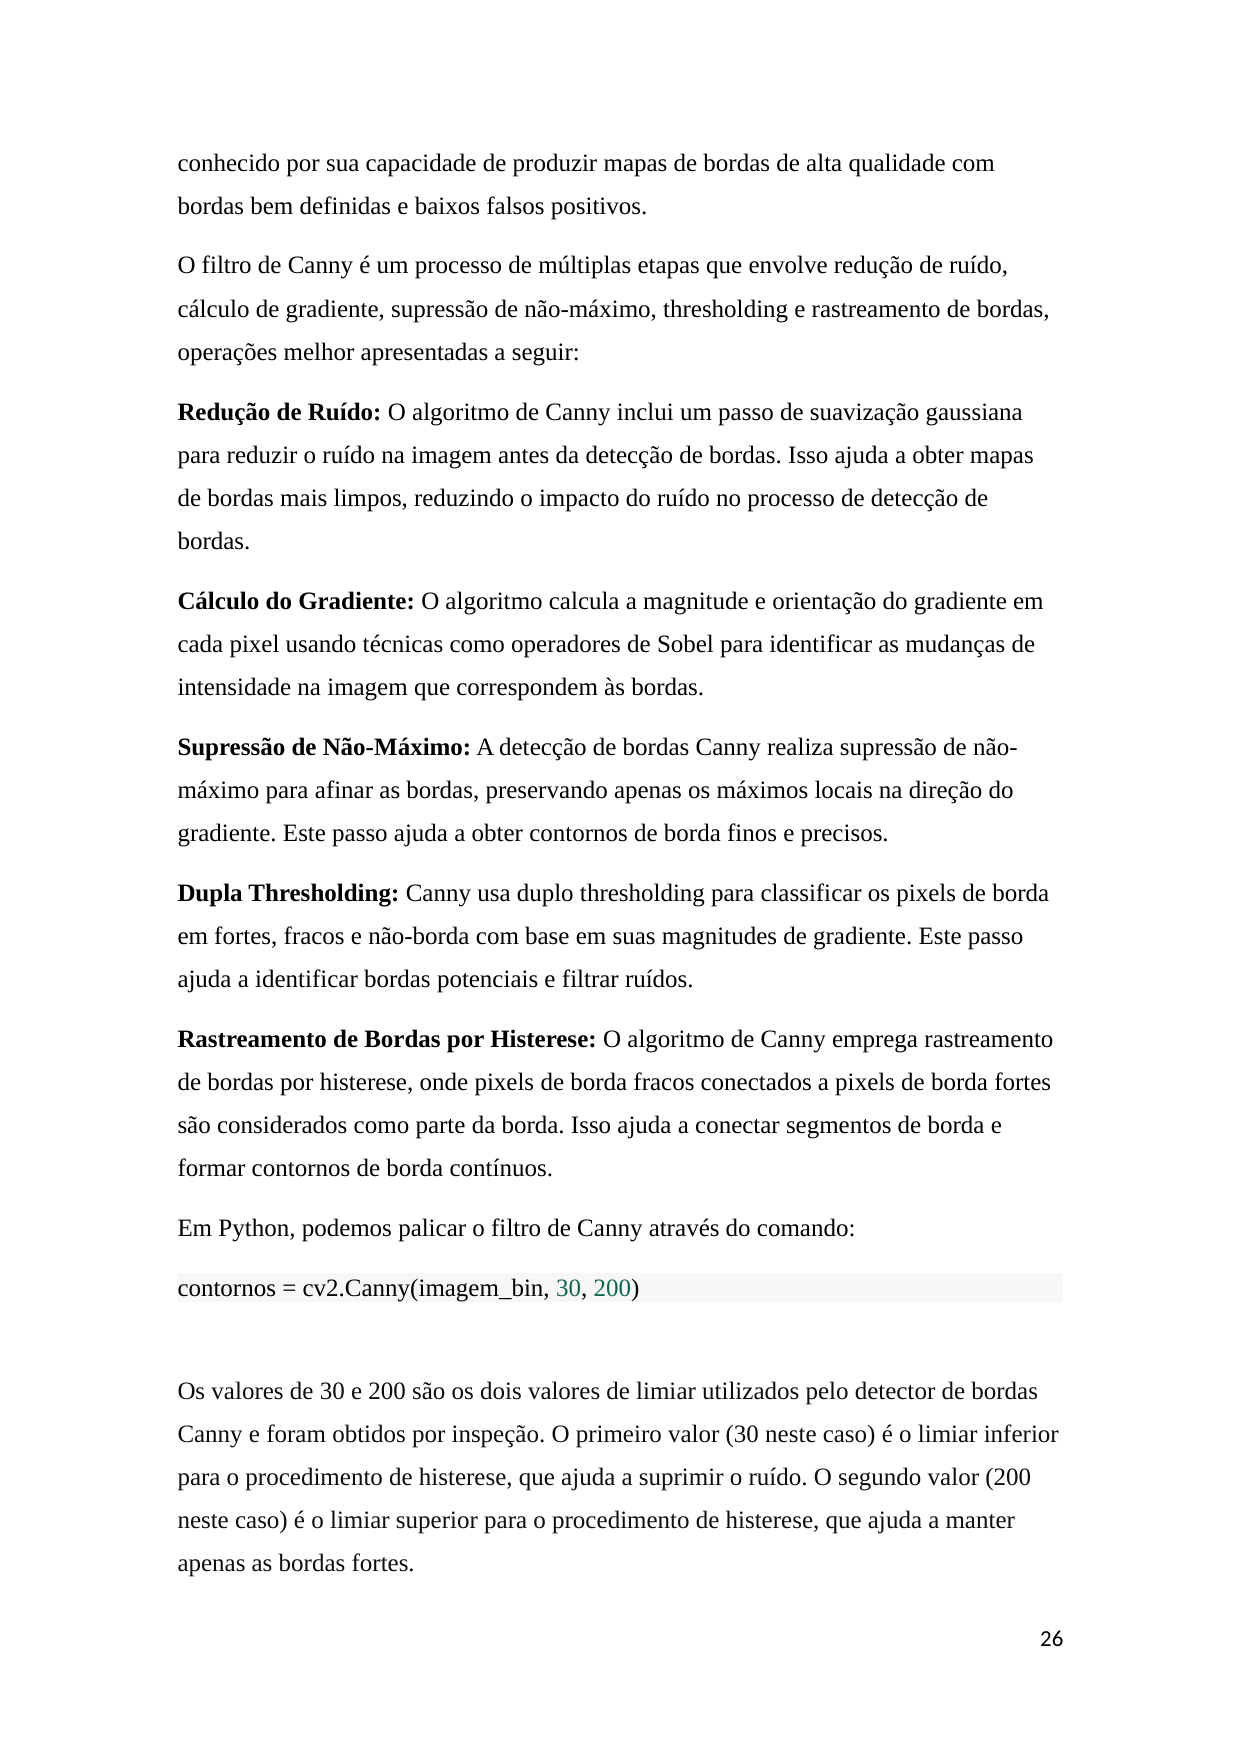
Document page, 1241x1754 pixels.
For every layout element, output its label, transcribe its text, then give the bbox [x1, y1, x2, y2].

text O filtro de Canny é um processo de múltiplas etapas que envolve redução de ruído, cálculo de gradiente, supressão de não-máximo, thresholding e rastreamento de bordas, operações melhor apresentadas a seguir: [177, 251, 1063, 366]
text Em Python, podemos palicar o filtro de Canny através do comando: [177, 1213, 1063, 1242]
text Rastreamento de Bordas por Histerese: O algoritmo de Canny emprega rastreamento de bordas por histerese, onde pixels de borda fracos conectados a pixels de borda fortes são considerados como parte da borda. Isso ajuda a conectar segmentos de borda e formar contornos de borda contínuos. [177, 1024, 1063, 1182]
text Cálculo do Gradiente: O algoritmo calcula a magnitude e orientação do gradiente em cada pixel usando técnicas como operadores de Sobel para identificar as mudanças de intensidade na imagem que correspondem às bordas. [177, 586, 1063, 701]
text Redução de Ruído: O algoritmo de Canny inclui um passo de suavização gaussiana para reduzir o ruído na imagem antes da detecção de bordas. Isso ajuda a obter mapas de bordas mais limpos, reduzindo o impacto do ruído no processo de detecção de bordas. [177, 397, 1063, 555]
text Dupla Thresholding: Canny usa duplo thresholding para classificar os pixels de borda em fortes, fracos e não-borda com base em suas magnitudes de gradiente. Este passo ajuda a identificar bordas potenciais e filtrar ruídos. [177, 878, 1063, 993]
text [177, 148, 1063, 219]
text Supressão de Não-Máximo: A detecção de bordas Canny realiza supressão de não-máximo para afinar as bordas, preservando apenas os máximos locais na direção do gradiente. Este passo ajuda a obter contornos de borda finos e precisos. [177, 732, 1063, 847]
text contornos = cv2.Canny(imagem_bin, 30, 200) [177, 1273, 1063, 1302]
text Os valores de 30 e 200 são os dois valores de limiar utilizados pelo detector de bordas Canny e foram obtidos por inspeção. O primeiro valor (30 neste caso) é o limiar inferior para o procedimento de histerese, que ajuda a suprimir o ruído. O segundo valor (200 neste caso) é o limiar superior para o procedimento de histerese, que ajuda a manter apenas as bordas fortes. [177, 1376, 1063, 1577]
